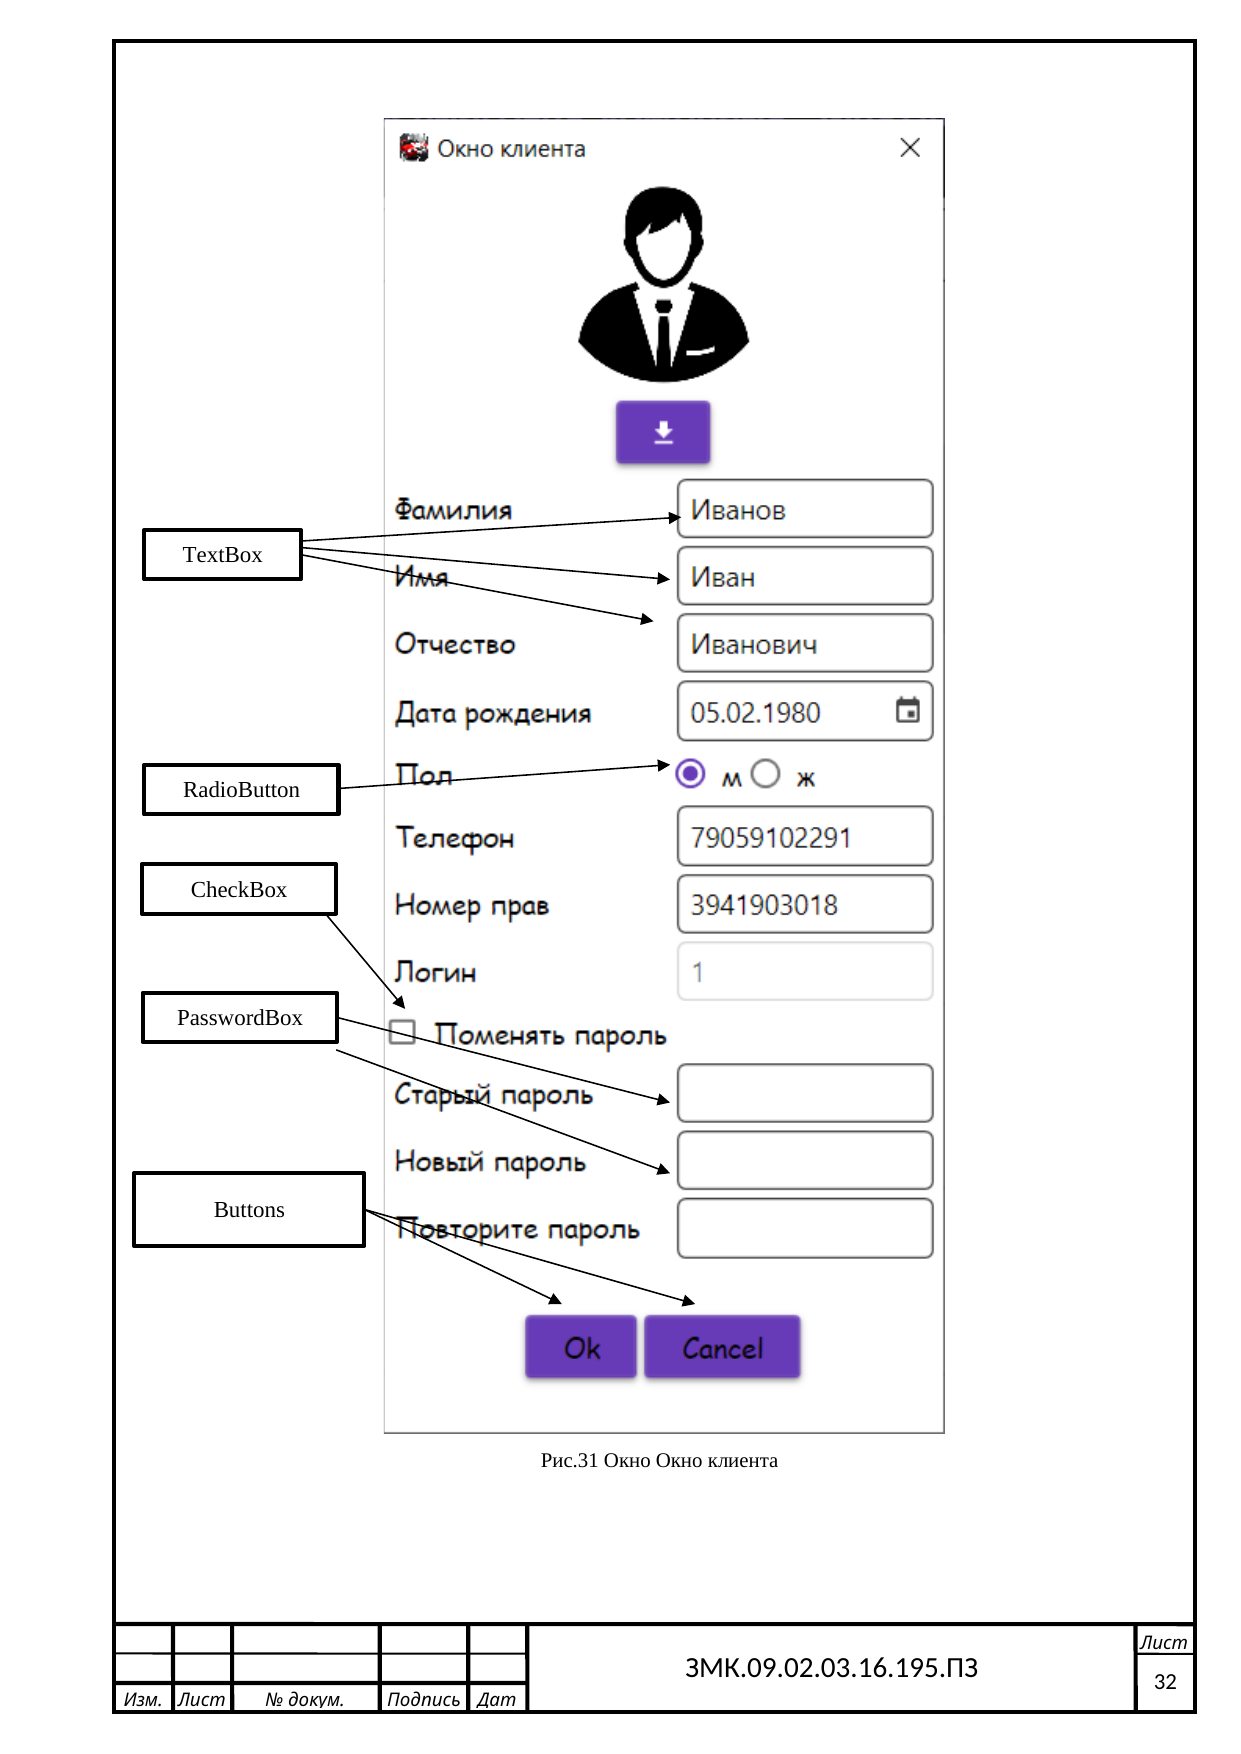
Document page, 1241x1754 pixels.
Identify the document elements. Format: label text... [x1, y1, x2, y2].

picture [383, 118, 945, 1434]
text Рис.31 Окно Окно клиента [177, 1448, 1141, 1472]
